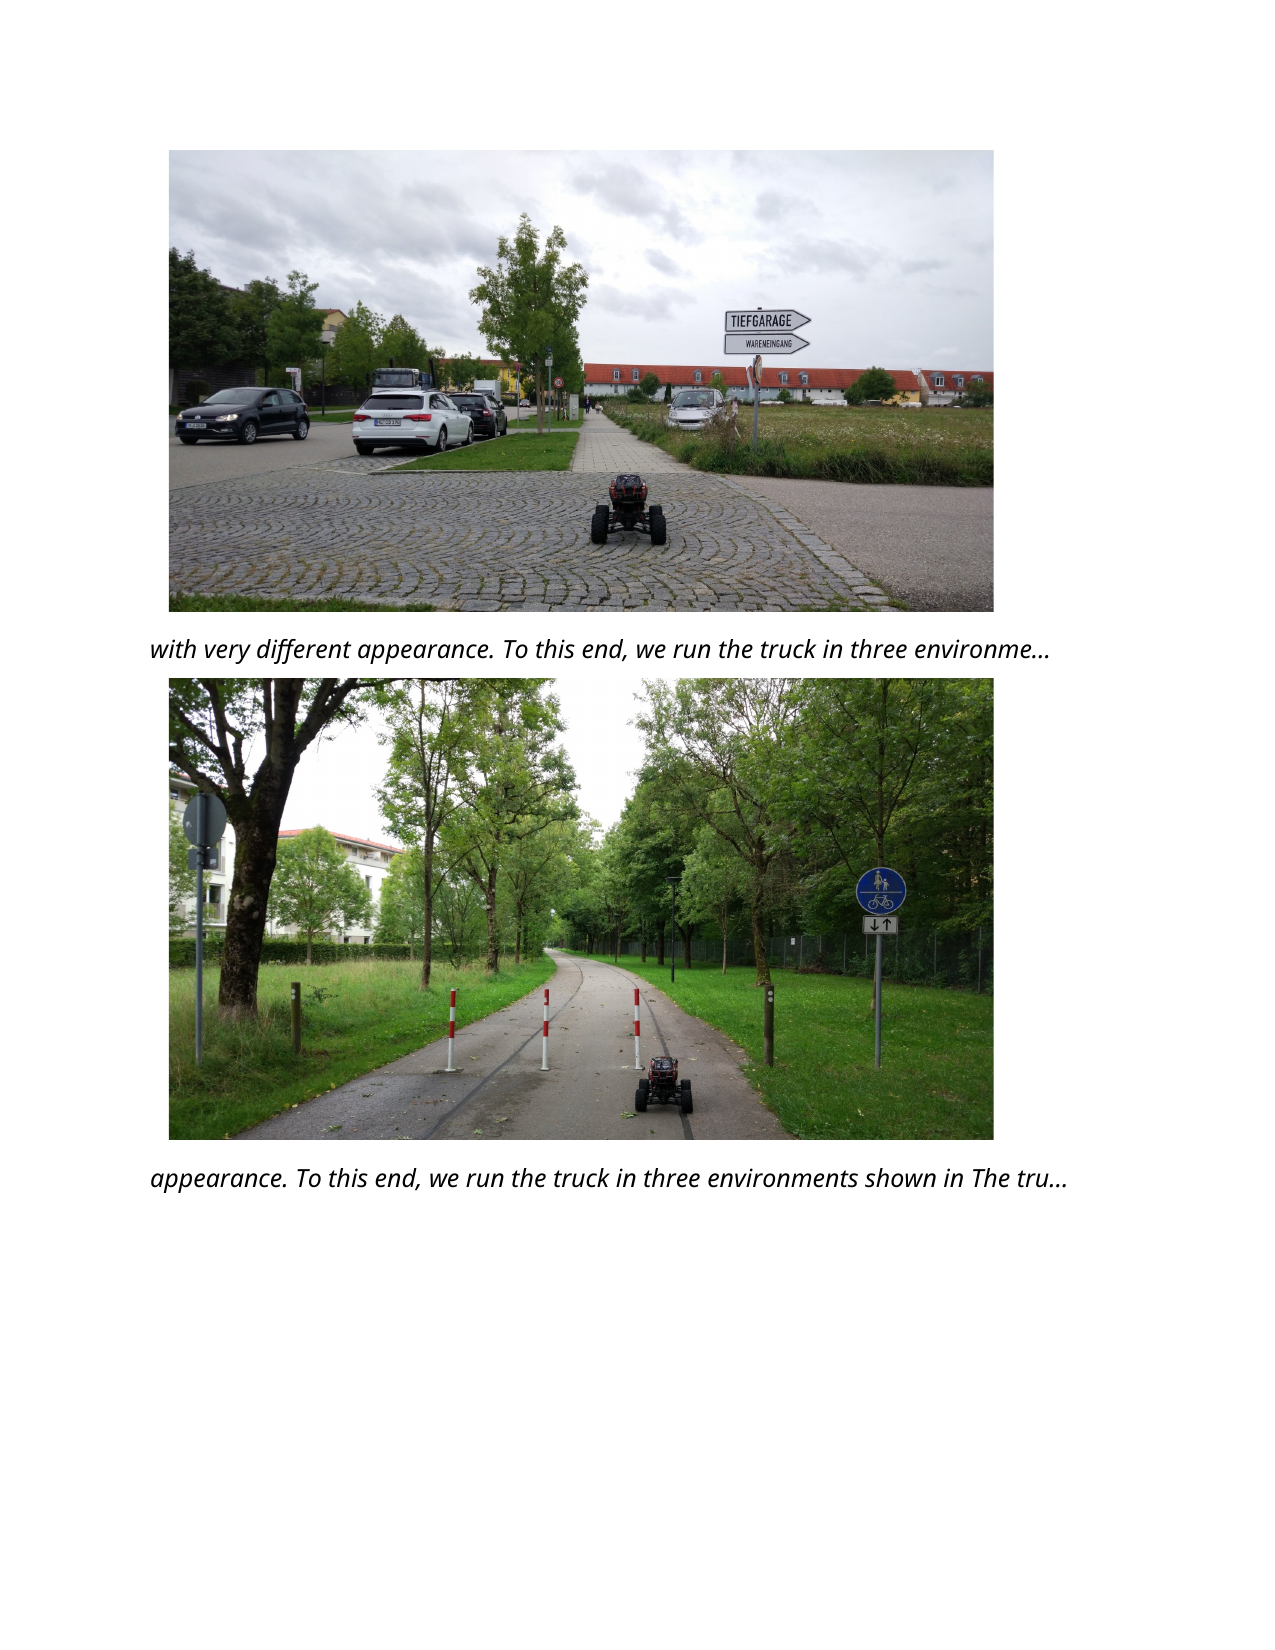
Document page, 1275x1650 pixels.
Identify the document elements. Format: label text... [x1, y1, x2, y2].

text appearance. To this end, we run the truck in three environments shown in The tru… [150, 1161, 1125, 1194]
picture [168, 150, 994, 612]
text with very different appearance. To this end, we run the truck in three environme… [150, 632, 1125, 666]
picture [168, 678, 994, 1140]
